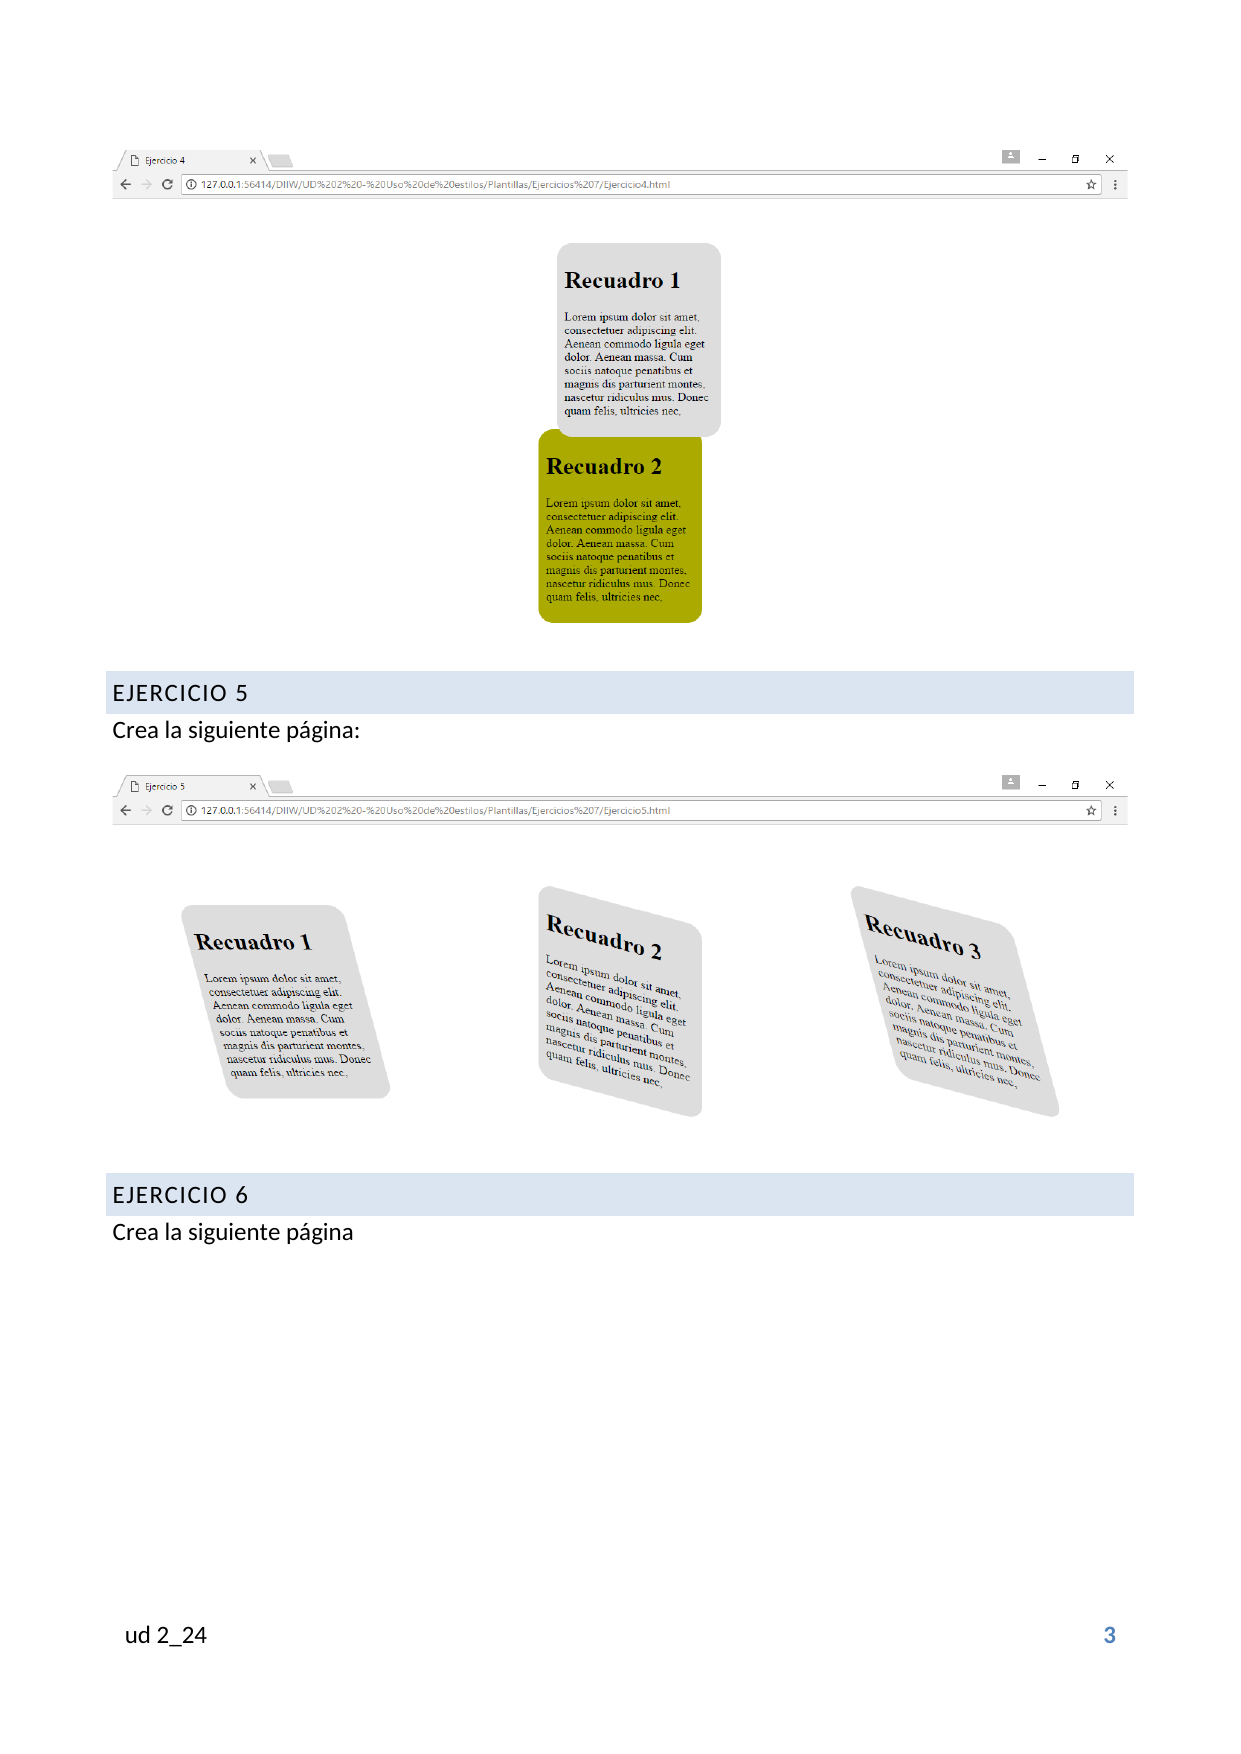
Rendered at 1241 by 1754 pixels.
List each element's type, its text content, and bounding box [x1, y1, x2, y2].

picture [112, 775, 1128, 1143]
text Crea la siguiente página [112, 1216, 1128, 1246]
subtitle EJERCICIO 6 [113, 1179, 1128, 1210]
picture [112, 150, 1128, 641]
text Crea la siguiente página: [112, 714, 1128, 745]
subtitle EJERCICIO 5 [113, 678, 1128, 708]
